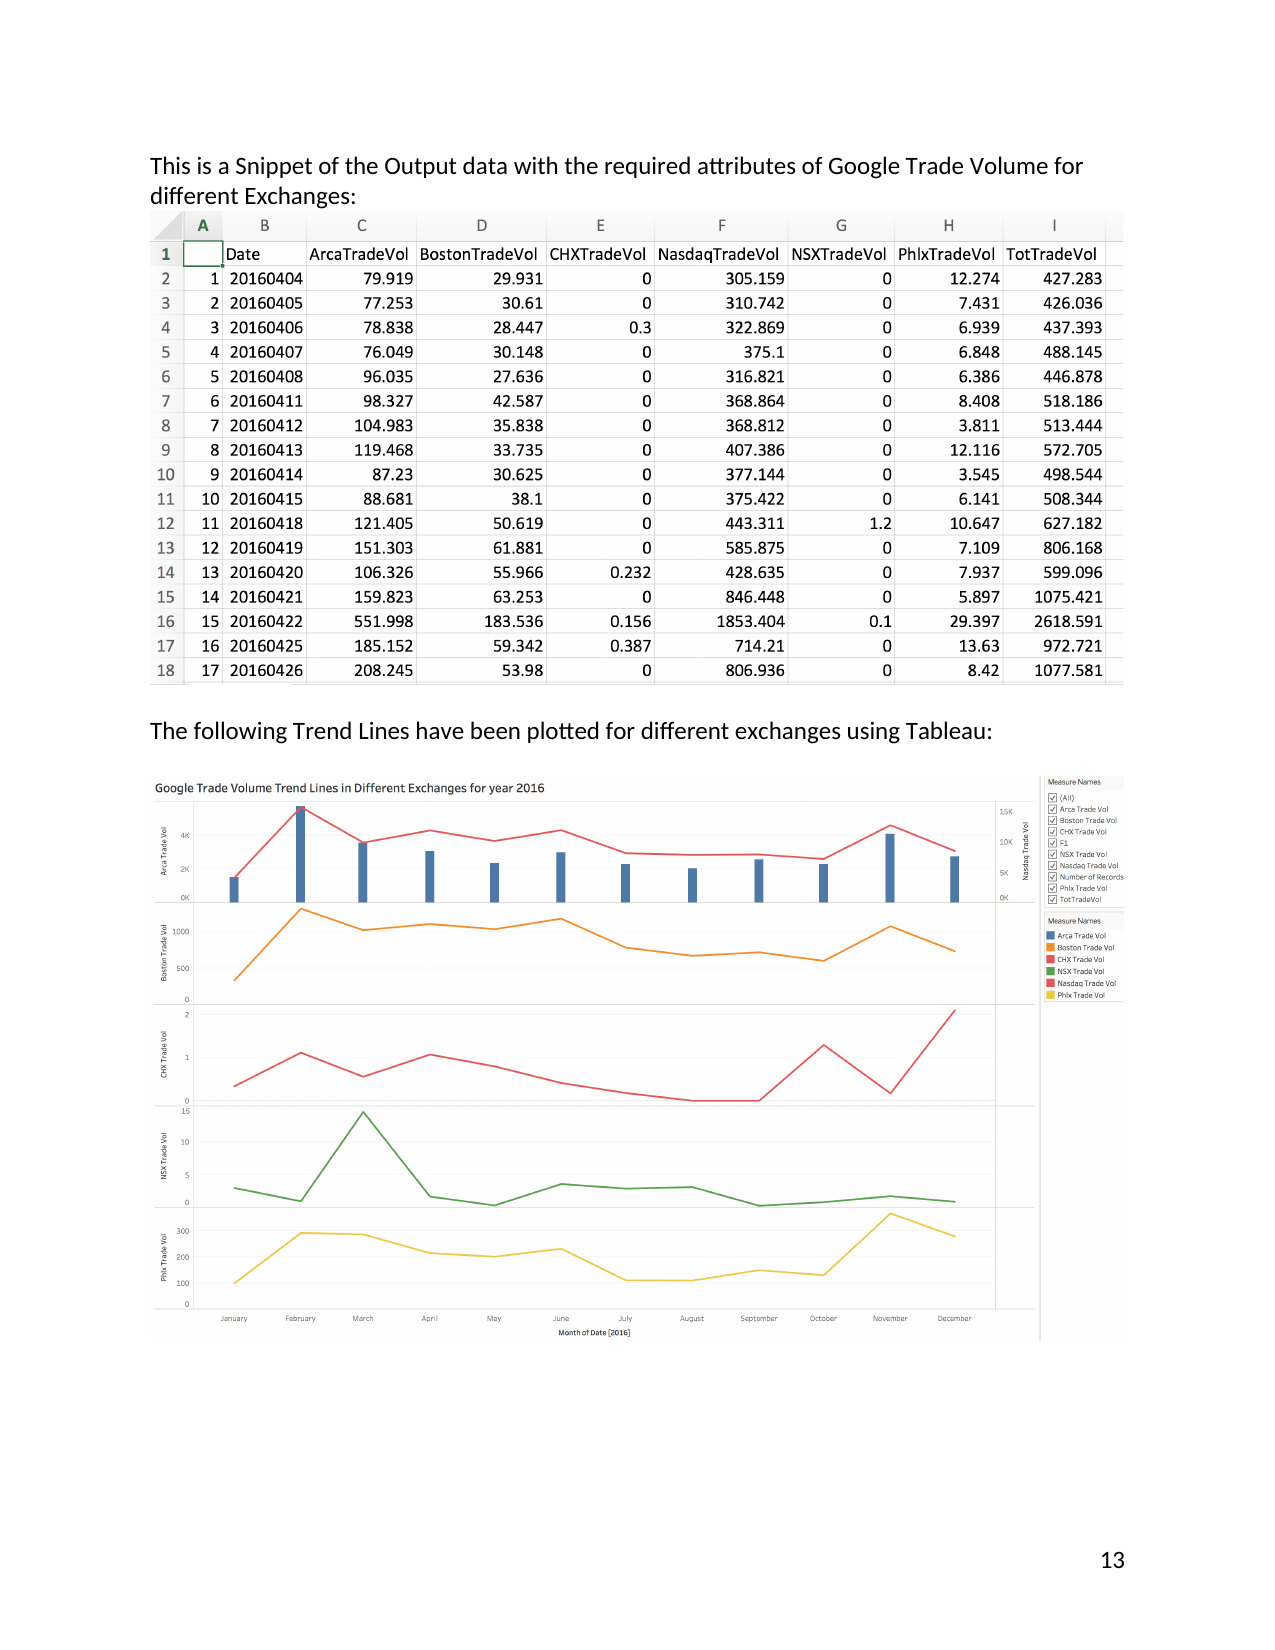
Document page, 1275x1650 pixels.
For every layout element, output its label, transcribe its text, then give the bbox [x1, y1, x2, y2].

text This is a Snippet of the Output data with the required attributes of Google Trade Volume for different Exchanges: [150, 150, 1125, 211]
picture [150, 211, 1124, 685]
picture [150, 776, 1125, 1341]
text The following Trend Lines have been plotted for different exchanges using Tableau: [150, 715, 1125, 746]
